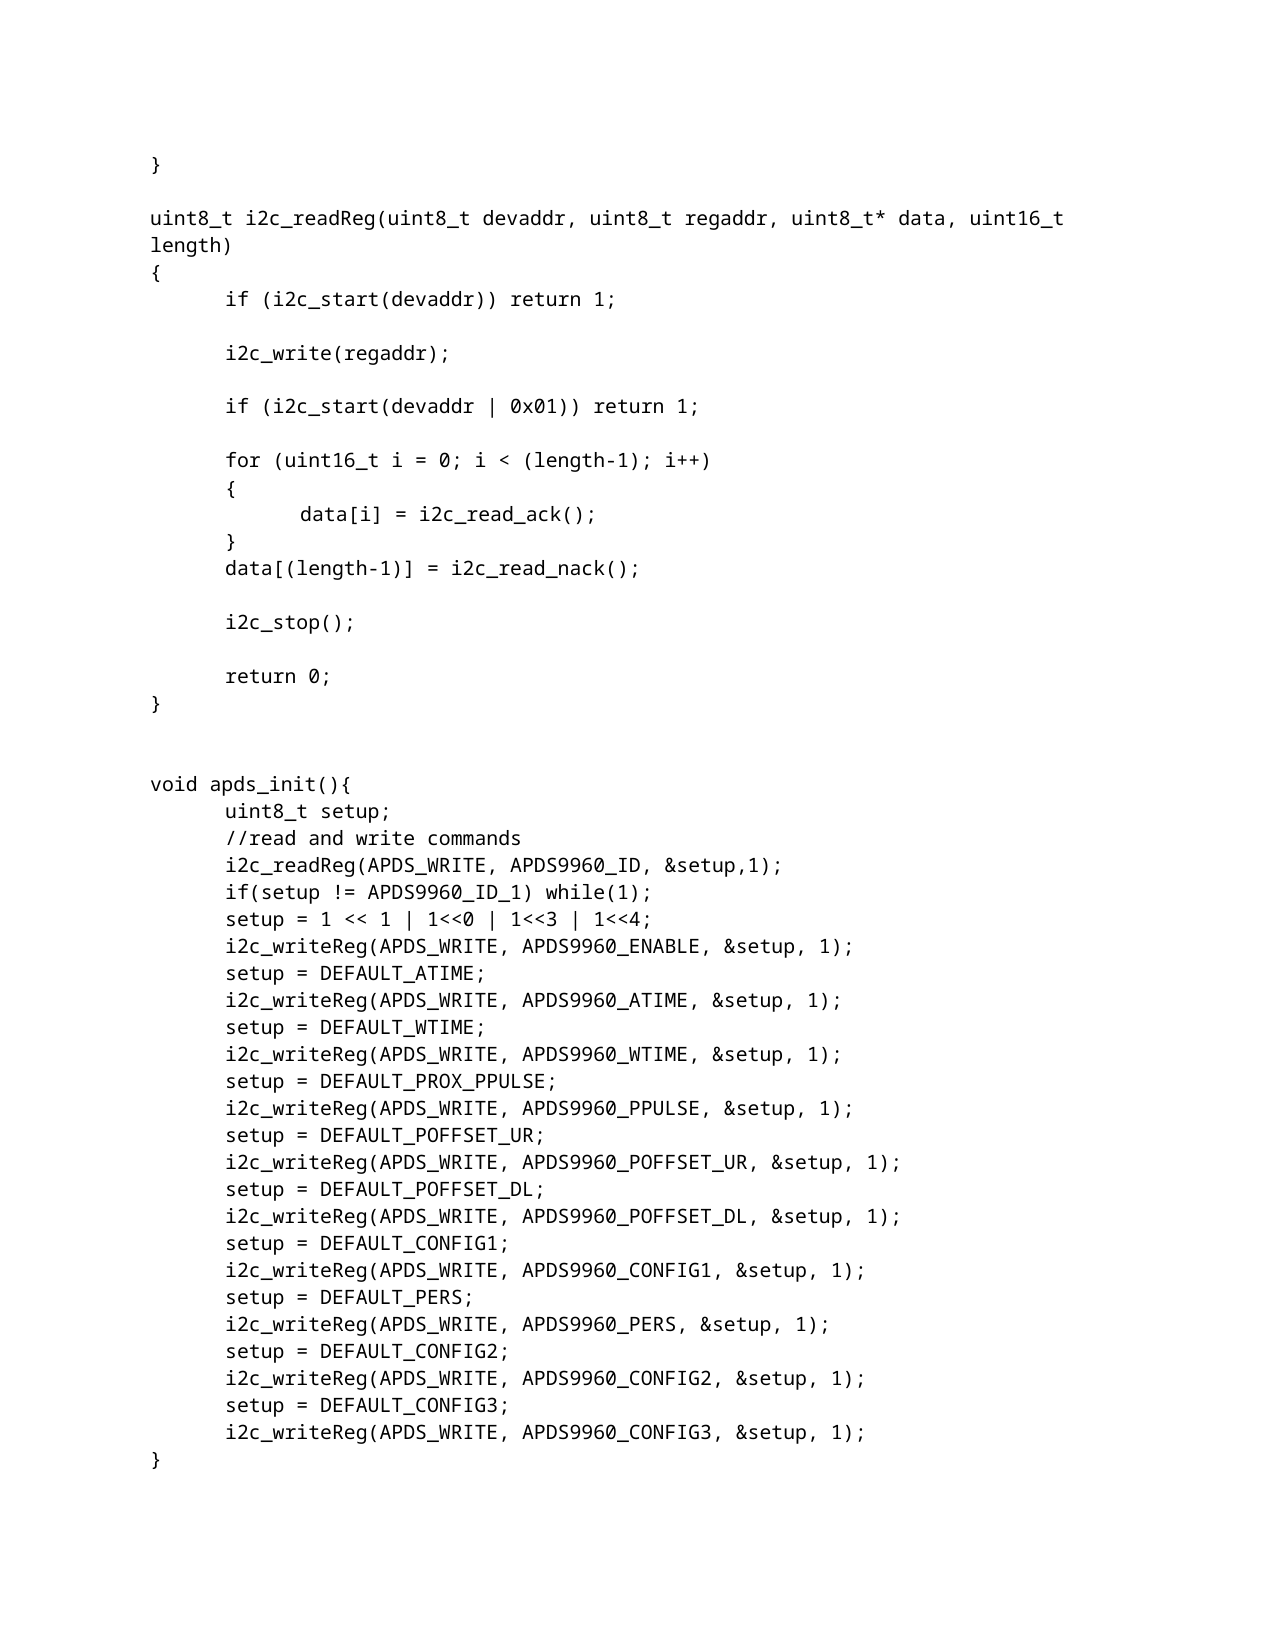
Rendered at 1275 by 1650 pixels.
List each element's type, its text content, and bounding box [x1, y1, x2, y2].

text i2c_stop(); [150, 609, 1125, 636]
text i2c_writeReg(APDS_WRITE, APDS9960_PERS, &setup, 1); [150, 1310, 1125, 1337]
text for (uint16_t i = 0; i < (length-1); i++) [150, 447, 1125, 474]
text uint8_t setup; [150, 797, 1125, 824]
text setup = DEFAULT_CONFIG2; [150, 1337, 1125, 1364]
text data[(length-1)] = i2c_read_nack(); [150, 555, 1125, 582]
text } [150, 150, 1125, 177]
text i2c_writeReg(APDS_WRITE, APDS9960_POFFSET_DL, &setup, 1); [150, 1202, 1125, 1229]
text if (i2c_start(devaddr | 0x01)) return 1; [150, 393, 1125, 420]
text } [150, 689, 1125, 717]
text if (i2c_start(devaddr)) return 1; [150, 285, 1125, 312]
text i2c_writeReg(APDS_WRITE, APDS9960_PPULSE, &setup, 1); [150, 1094, 1125, 1121]
text setup = DEFAULT_CONFIG1; [150, 1229, 1125, 1256]
text i2c_writeReg(APDS_WRITE, APDS9960_ENABLE, &setup, 1); [150, 932, 1125, 959]
text i2c_writeReg(APDS_WRITE, APDS9960_CONFIG2, &setup, 1); [150, 1364, 1125, 1391]
text uint8_t i2c_readReg(uint8_t devaddr, uint8_t regaddr, uint8_t* data, uint16_t length) [150, 204, 1125, 258]
text data[i] = i2c_read_ack(); [150, 501, 1125, 528]
text { [150, 258, 1125, 285]
text i2c_readReg(APDS_WRITE, APDS9960_ID, &setup,1); [150, 851, 1125, 878]
text i2c_writeReg(APDS_WRITE, APDS9960_ATIME, &setup, 1); [150, 986, 1125, 1013]
text { [150, 474, 1125, 501]
text void apds_init(){ [150, 771, 1125, 797]
text setup = DEFAULT_PERS; [150, 1283, 1125, 1310]
text setup = DEFAULT_PROX_PPULSE; [150, 1067, 1125, 1094]
text i2c_writeReg(APDS_WRITE, APDS9960_WTIME, &setup, 1); [150, 1040, 1125, 1067]
text i2c_writeReg(APDS_WRITE, APDS9960_CONFIG3, &setup, 1); [150, 1418, 1125, 1445]
text if(setup != APDS9960_ID_1) while(1); [150, 878, 1125, 905]
text setup = 1 << 1 | 1<<0 | 1<<3 | 1<<4; [150, 905, 1125, 932]
text //read and write commands [150, 824, 1125, 851]
text } [150, 528, 1125, 555]
text i2c_write(regaddr); [150, 339, 1125, 366]
text setup = DEFAULT_POFFSET_UR; [150, 1121, 1125, 1148]
text setup = DEFAULT_WTIME; [150, 1013, 1125, 1040]
text setup = DEFAULT_CONFIG3; [150, 1391, 1125, 1418]
text return 0; [150, 663, 1125, 689]
text i2c_writeReg(APDS_WRITE, APDS9960_CONFIG1, &setup, 1); [150, 1256, 1125, 1283]
text setup = DEFAULT_ATIME; [150, 959, 1125, 986]
text } [150, 1445, 1125, 1472]
text setup = DEFAULT_POFFSET_DL; [150, 1175, 1125, 1202]
text i2c_writeReg(APDS_WRITE, APDS9960_POFFSET_UR, &setup, 1); [150, 1148, 1125, 1175]
